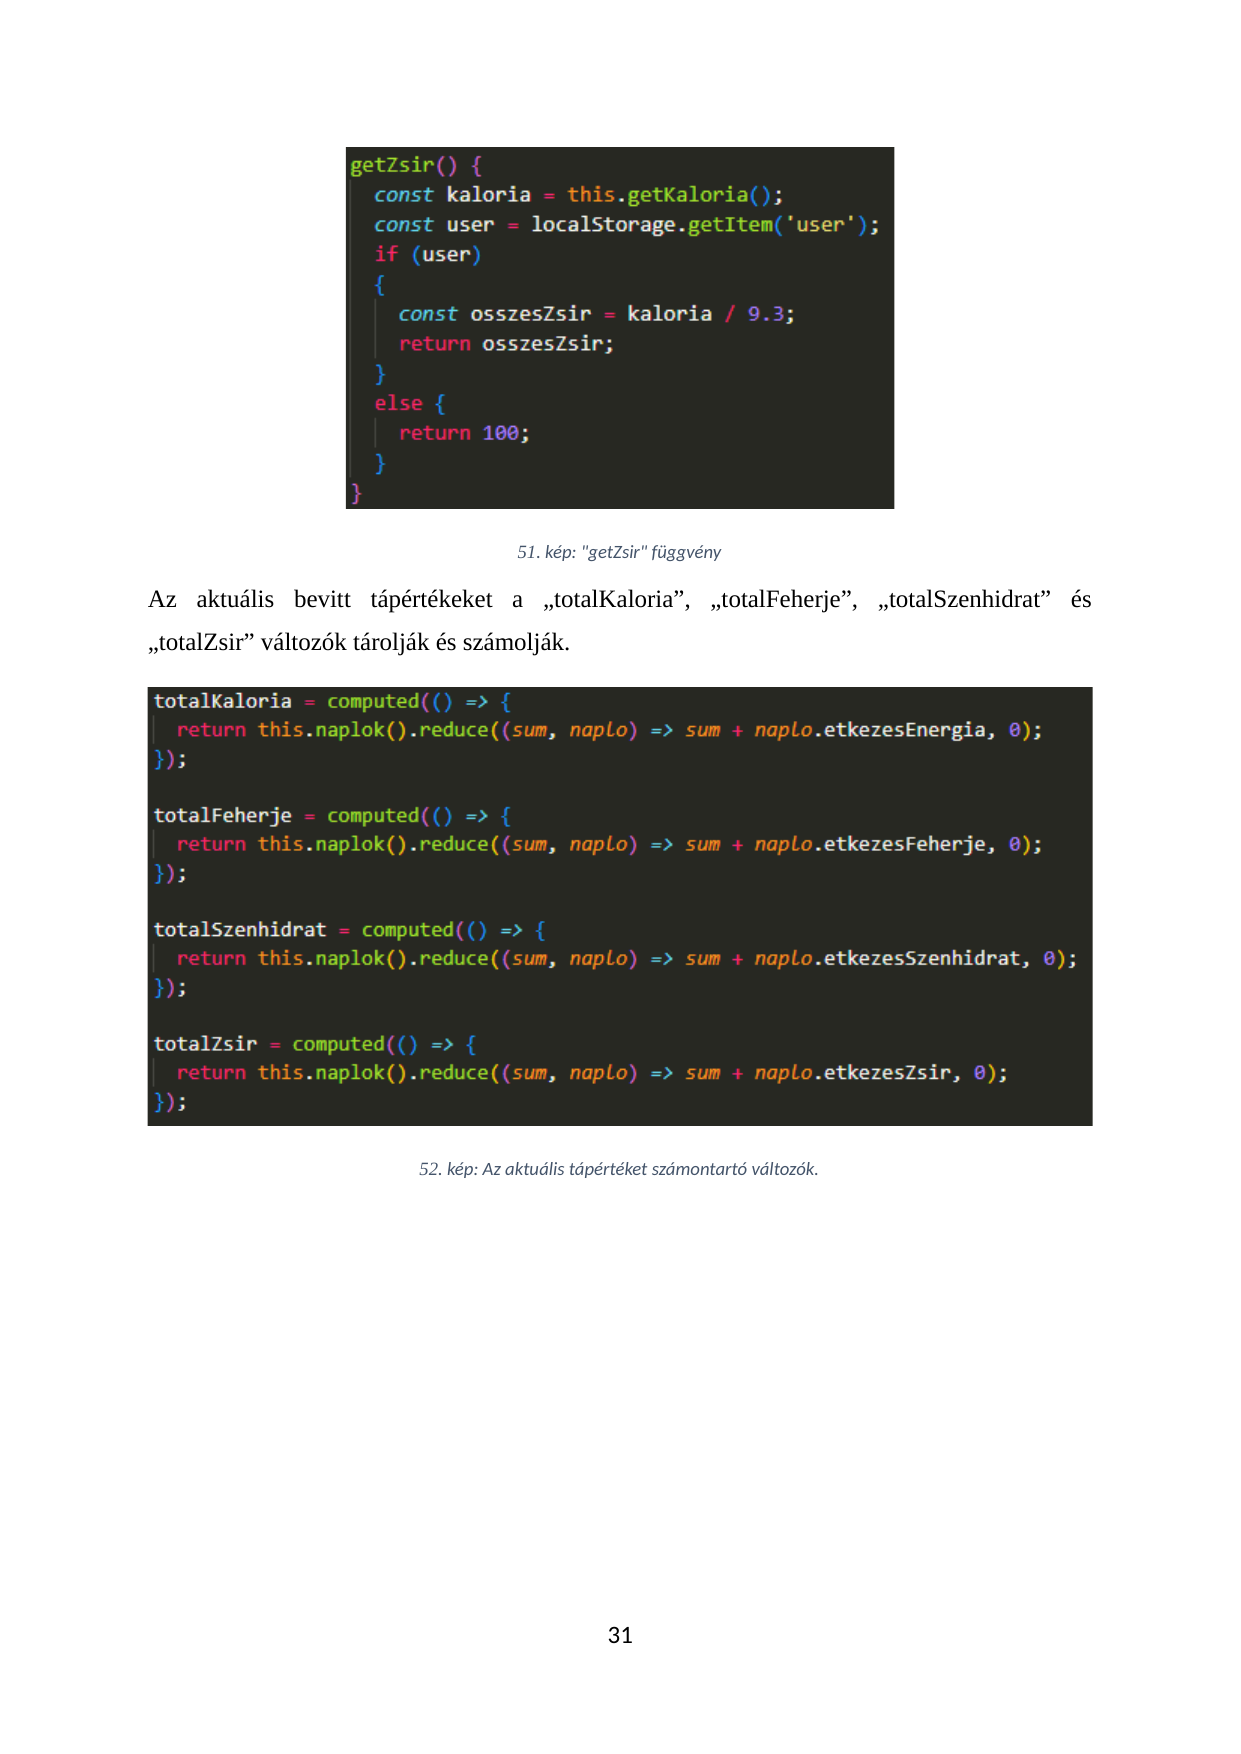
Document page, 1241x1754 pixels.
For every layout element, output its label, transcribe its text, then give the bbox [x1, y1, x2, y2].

picture [147, 687, 1093, 1126]
picture [345, 147, 895, 509]
text Az aktuális bevitt tápértékeket a „totalKaloria”, „totalFeherje”, „totalSzenhidrat” és „totalZsir” változók tárolják és számolják. [148, 584, 1092, 656]
text 52. kép: Az aktuális tápértéket számontartó változók. [148, 1157, 1092, 1180]
text 51. kép: "getZsir" függvény [148, 541, 1092, 563]
